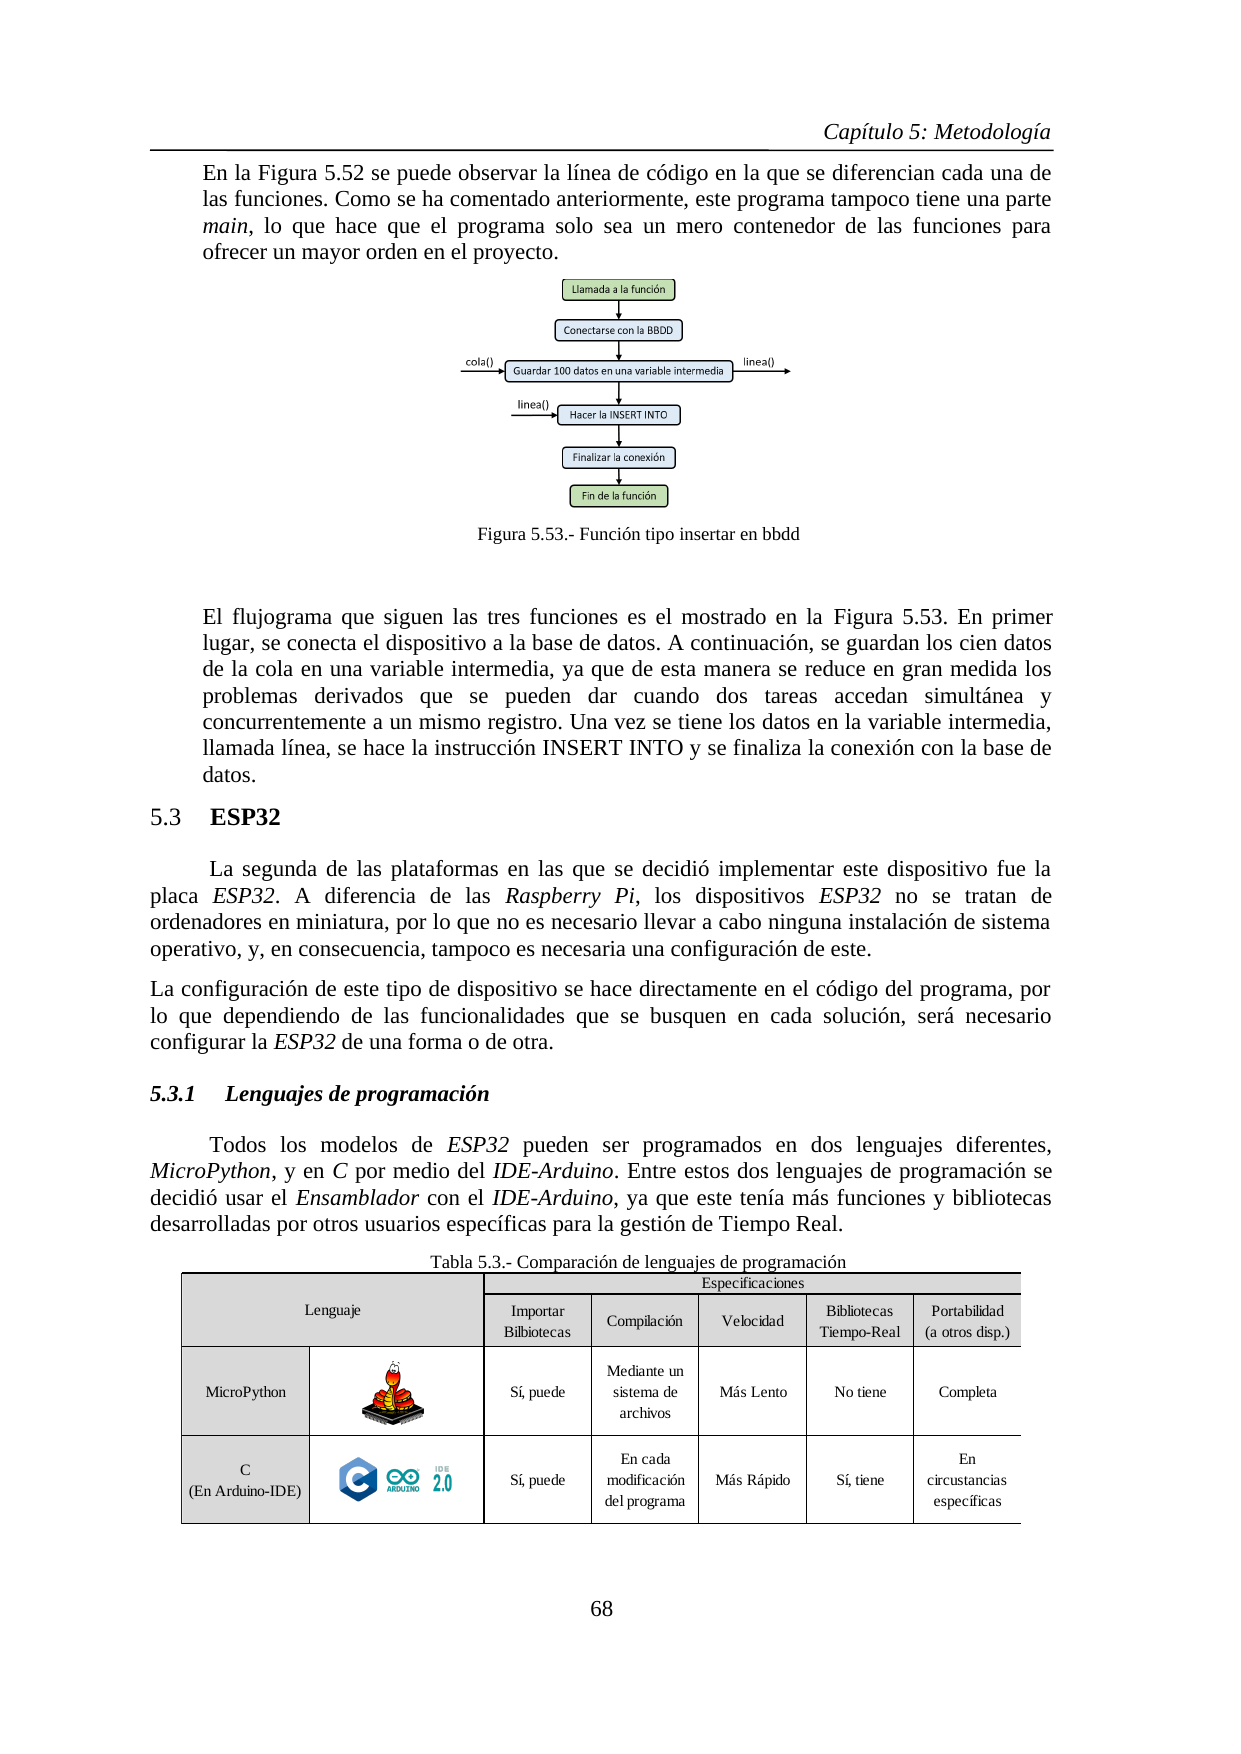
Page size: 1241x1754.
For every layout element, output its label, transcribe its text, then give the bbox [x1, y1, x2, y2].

text Todos los modelos de ESP32 pueden ser programados en dos lenguajes diferentes, MicroPython, y en C por medio del IDE-Arduino. Entre estos dos lenguajes de programación se decidió usar el Ensamblador con el IDE-Arduino, ya que este tenía más funciones y bibliotecas desarrolladas por otros usuarios específicas para la gestión de Tiempo Real. [150, 1131, 1053, 1236]
subtitle Lenguajes de programación [150, 1079, 1053, 1106]
text La configuración de este tipo de dispositivo se hace directamente en el código del programa, por lo que dependiendo de las funcionalidades que se busquen en cada solución, será necesario configurar la ESP32 de una forma o de otra. [150, 976, 1053, 1054]
picture [458, 279, 797, 509]
text La segunda de las plataformas en las que se decidió implementar este dispositivo fue la placa ESP32. A diferencia de las Raspberry Pi, los dispositivos ESP32 no se tratan de ordenadores en miniatura, por lo que no es necesario llevar a cabo ninguna instalación de sistema operativo, y, en consecuencia, tampoco es necesaria una configuración de este. [150, 856, 1053, 961]
subtitle ESP32 [150, 802, 1053, 831]
